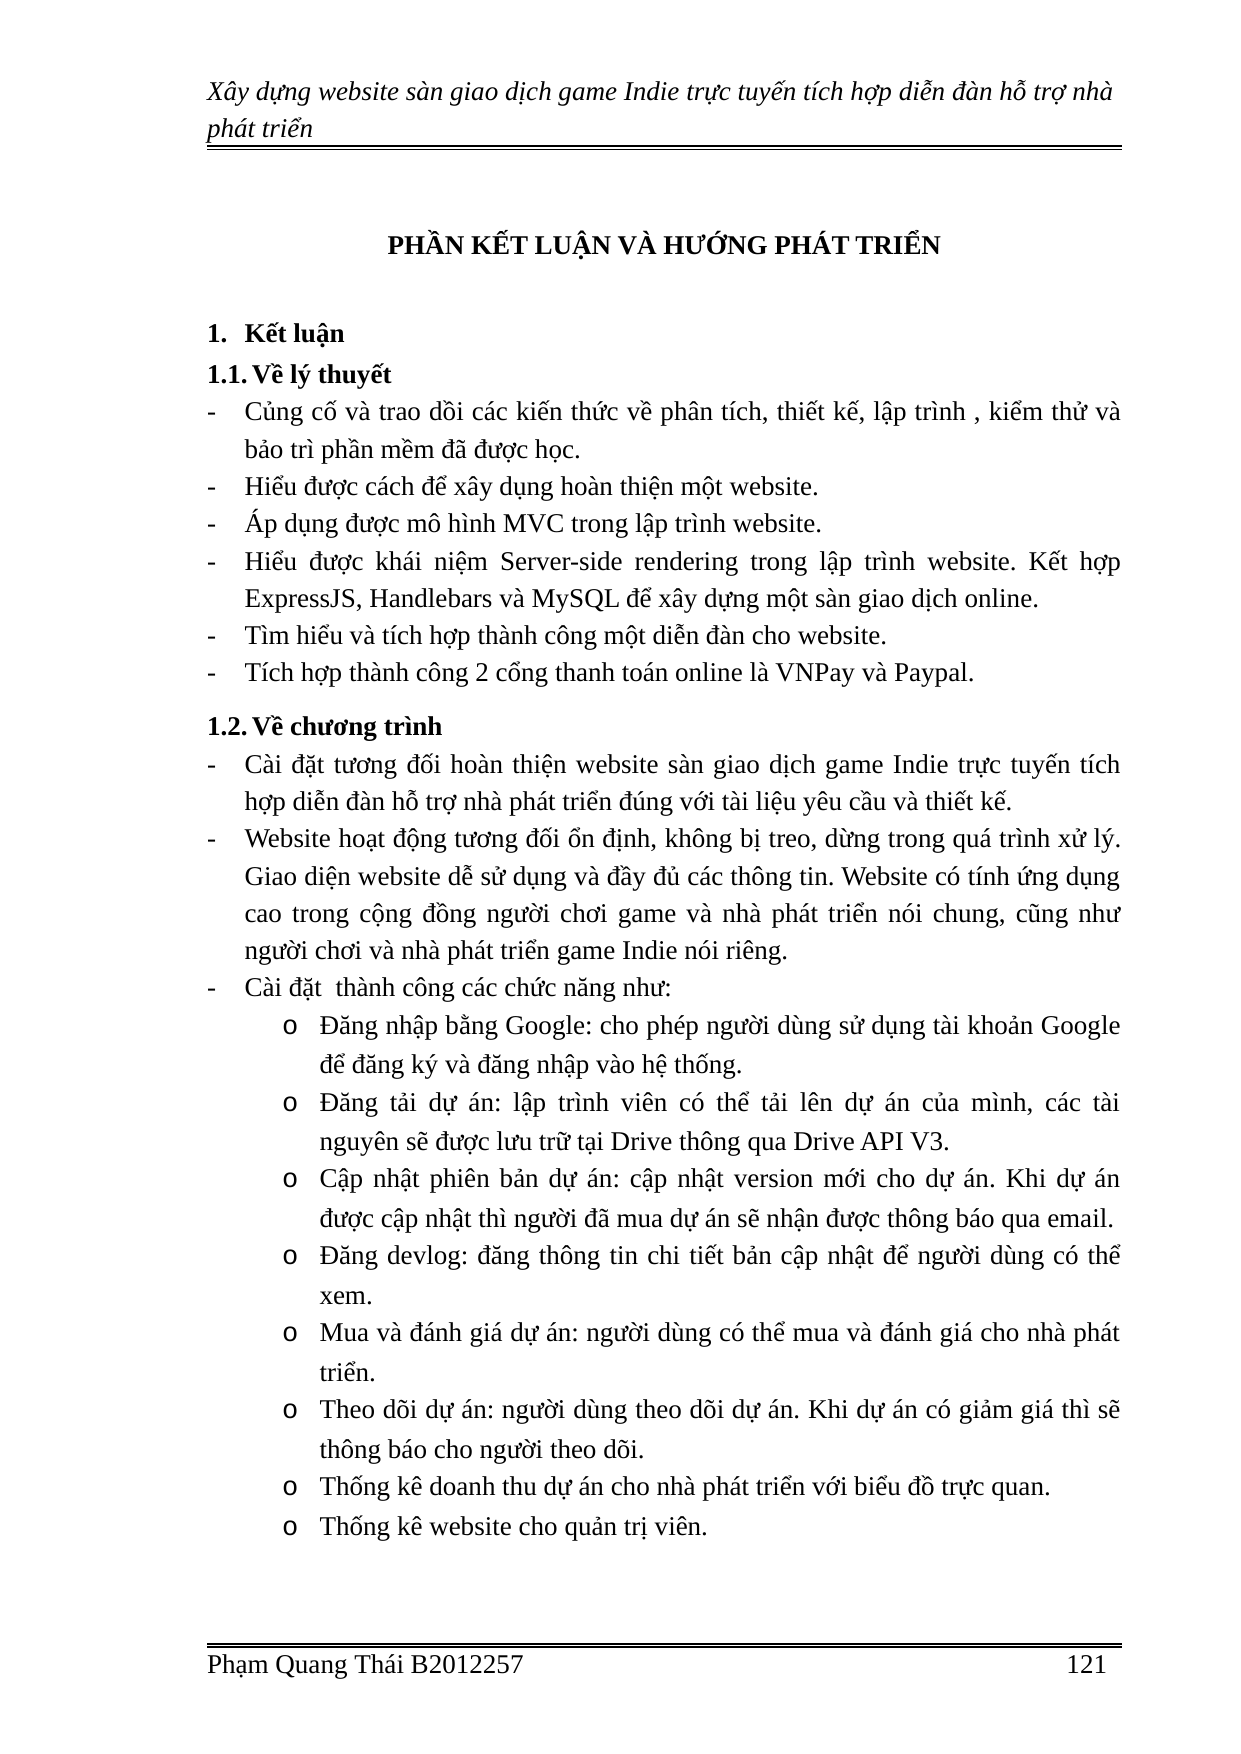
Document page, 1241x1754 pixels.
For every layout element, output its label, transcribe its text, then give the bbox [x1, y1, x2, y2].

subtitle PHẦN KẾT LUẬN VÀ HƯỚNG PHÁT TRIỂN [207, 229, 1122, 260]
list Website hoạt động tương đối ổn định, không bị treo, dừng trong quá trình xử lý. Giao diện website dễ sử dụng và đầy đủ các thông tin. Website có tính ứng dụng cao trong cộng đồng người chơi game và nhà phát triển nói chung, cũng như người chơi và nhà phát triển game Indie nói riêng. [207, 822, 1122, 965]
list Đăng nhập bằng Google: cho phép người dùng sử dụng tài khoản Google để đăng ký và đăng nhập vào hệ thống. [282, 1009, 1122, 1079]
list Cài đặt thành công các chức năng như: [207, 971, 1122, 1003]
subtitle Về chương trình [207, 710, 1122, 742]
list Thống kê doanh thu dự án cho nhà phát triển với biểu đồ trực quan. [282, 1470, 1122, 1503]
list Đăng devlog: đăng thông tin chi tiết bản cập nhật để người dùng có thể xem. [282, 1239, 1122, 1310]
list Hiểu được khái niệm Server-side rendering trong lập trình website. Kết hợp ExpressJS, Handlebars và MySQL để xây dựng một sàn giao dịch online. [207, 544, 1122, 613]
list Tìm hiểu và tích hợp thành công một diễn đàn cho website. [207, 619, 1122, 650]
subtitle Kết luận [207, 317, 1122, 348]
list Áp dụng được mô hình MVC trong lập trình website. [207, 507, 1122, 538]
list Theo dõi dự án: người dùng theo dõi dự án. Khi dự án có giảm giá thì sẽ thông báo cho người theo dõi. [282, 1393, 1122, 1464]
subtitle Về lý thuyết [207, 358, 1122, 389]
list Củng cố và trao dồi các kiến thức về phân tích, thiết kế, lập trình , kiểm thử và bảo trì phần mềm đã được học. [207, 395, 1122, 464]
list Đăng tải dự án: lập trình viên có thể tải lên dự án của mình, các tài nguyên sẽ được lưu trữ tại Drive thông qua Drive API V3. [282, 1086, 1122, 1156]
list Tích hợp thành công 2 cổng thanh toán online là VNPay và Paypal. [207, 656, 1122, 688]
list Mua và đánh giá dự án: người dùng có thể mua và đánh giá cho nhà phát triển. [282, 1316, 1122, 1387]
list Thống kê website cho quản trị viên. [282, 1510, 1122, 1543]
list Cập nhật phiên bản dự án: cập nhật version mới cho dự án. Khi dự án được cập nhật thì người đã mua dự án sẽ nhận được thông báo qua email. [282, 1162, 1122, 1233]
list Hiểu được cách để xây dụng hoàn thiện một website. [207, 470, 1122, 501]
list Cài đặt tương đối hoàn thiện website sàn giao dịch game Indie trực tuyến tích hợp diễn đàn hỗ trợ nhà phát triển đúng với tài liệu yêu cầu và thiết kế. [207, 748, 1122, 816]
